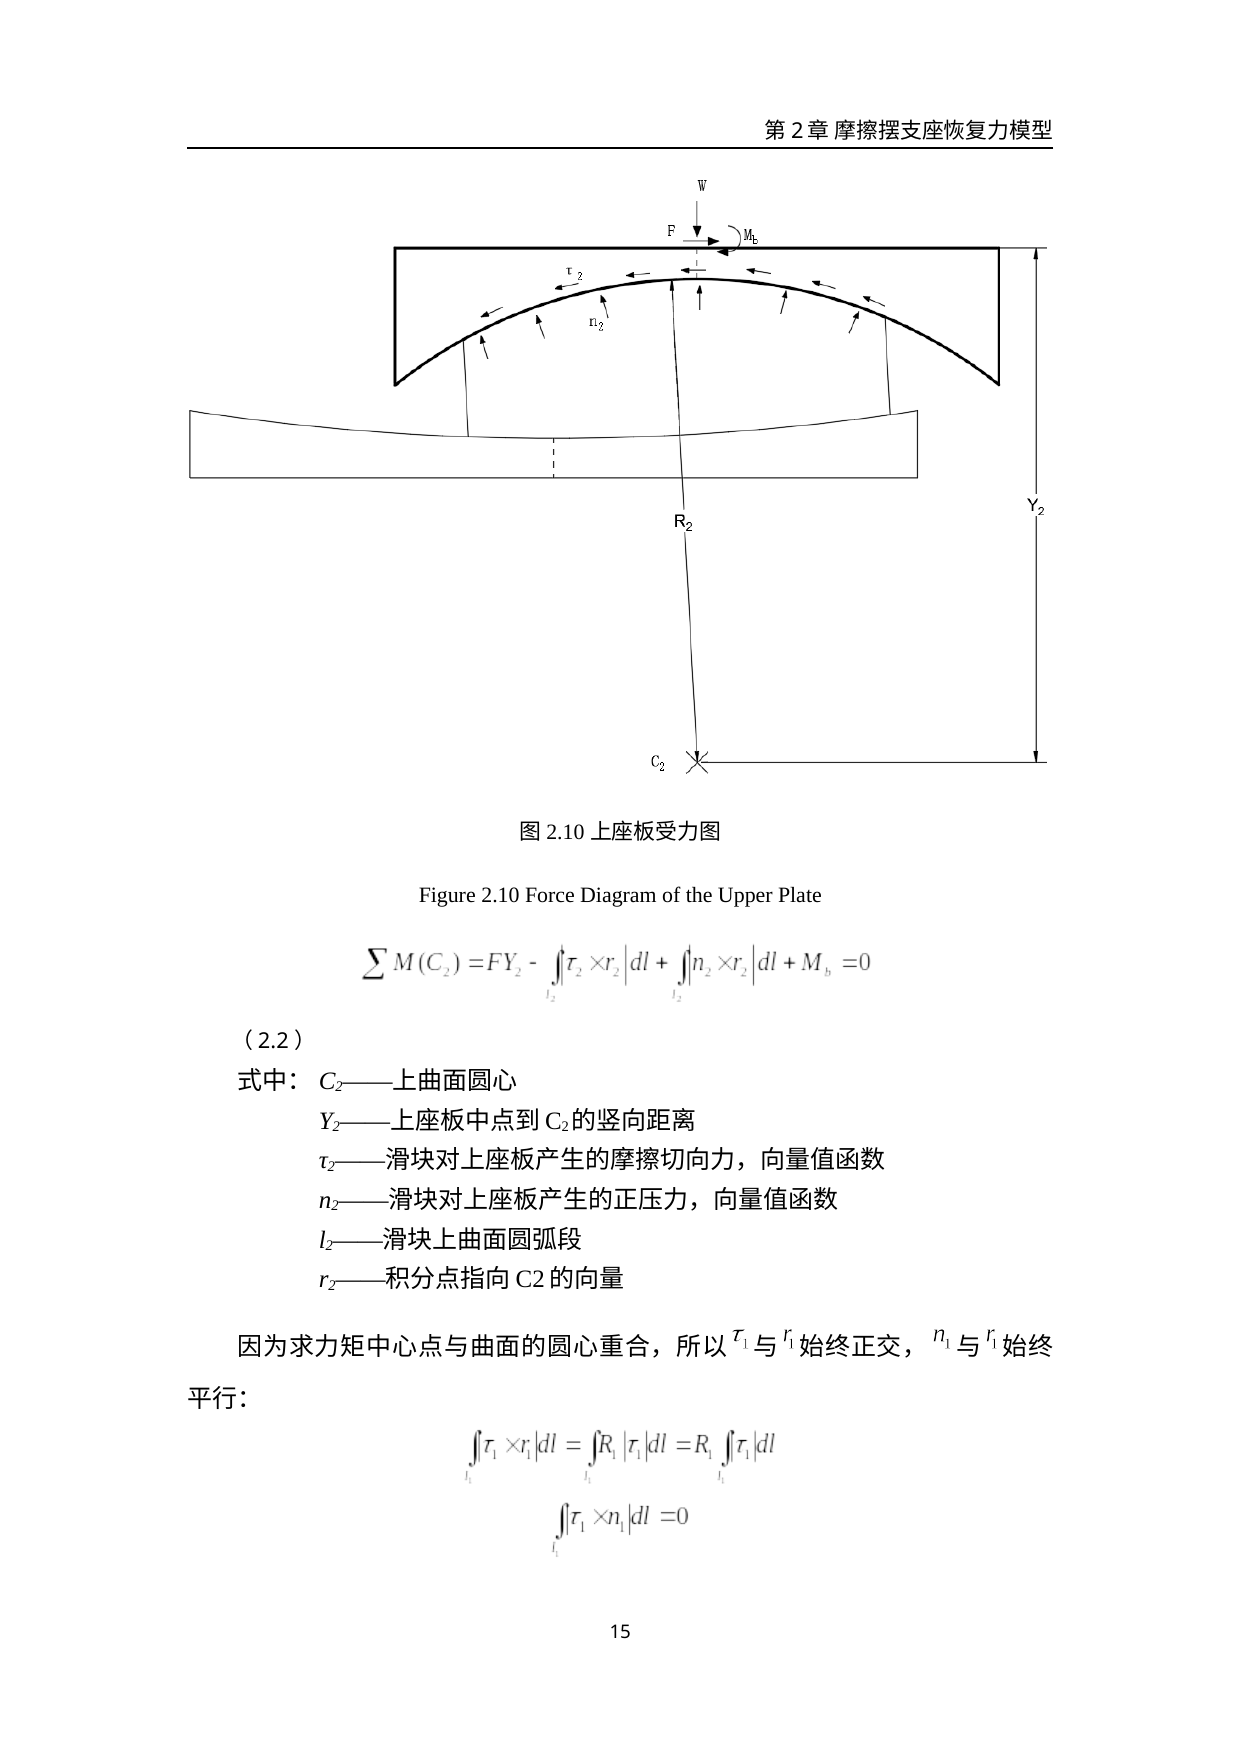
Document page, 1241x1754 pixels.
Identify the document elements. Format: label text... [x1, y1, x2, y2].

text r2——积分点指向C2的向量 [187, 1257, 1053, 1297]
text Y2——上座板中点到C2的竖向距离 [187, 1098, 1053, 1138]
picture [187, 162, 1053, 795]
text l2——滑块上曲面圆弧段 [187, 1218, 1053, 1257]
text τ2——滑块对上座板产生的摩擦切向力，向量值函数 [187, 1138, 1053, 1178]
text n2——滑块对上座板产生的正压力，向量值函数 [187, 1178, 1053, 1218]
text 式中： C2——上曲面圆心 [187, 1059, 1053, 1098]
text 因为求力矩中心点与曲面的圆心重合，所以与始终正交，与始终平行： [187, 1297, 1053, 1416]
